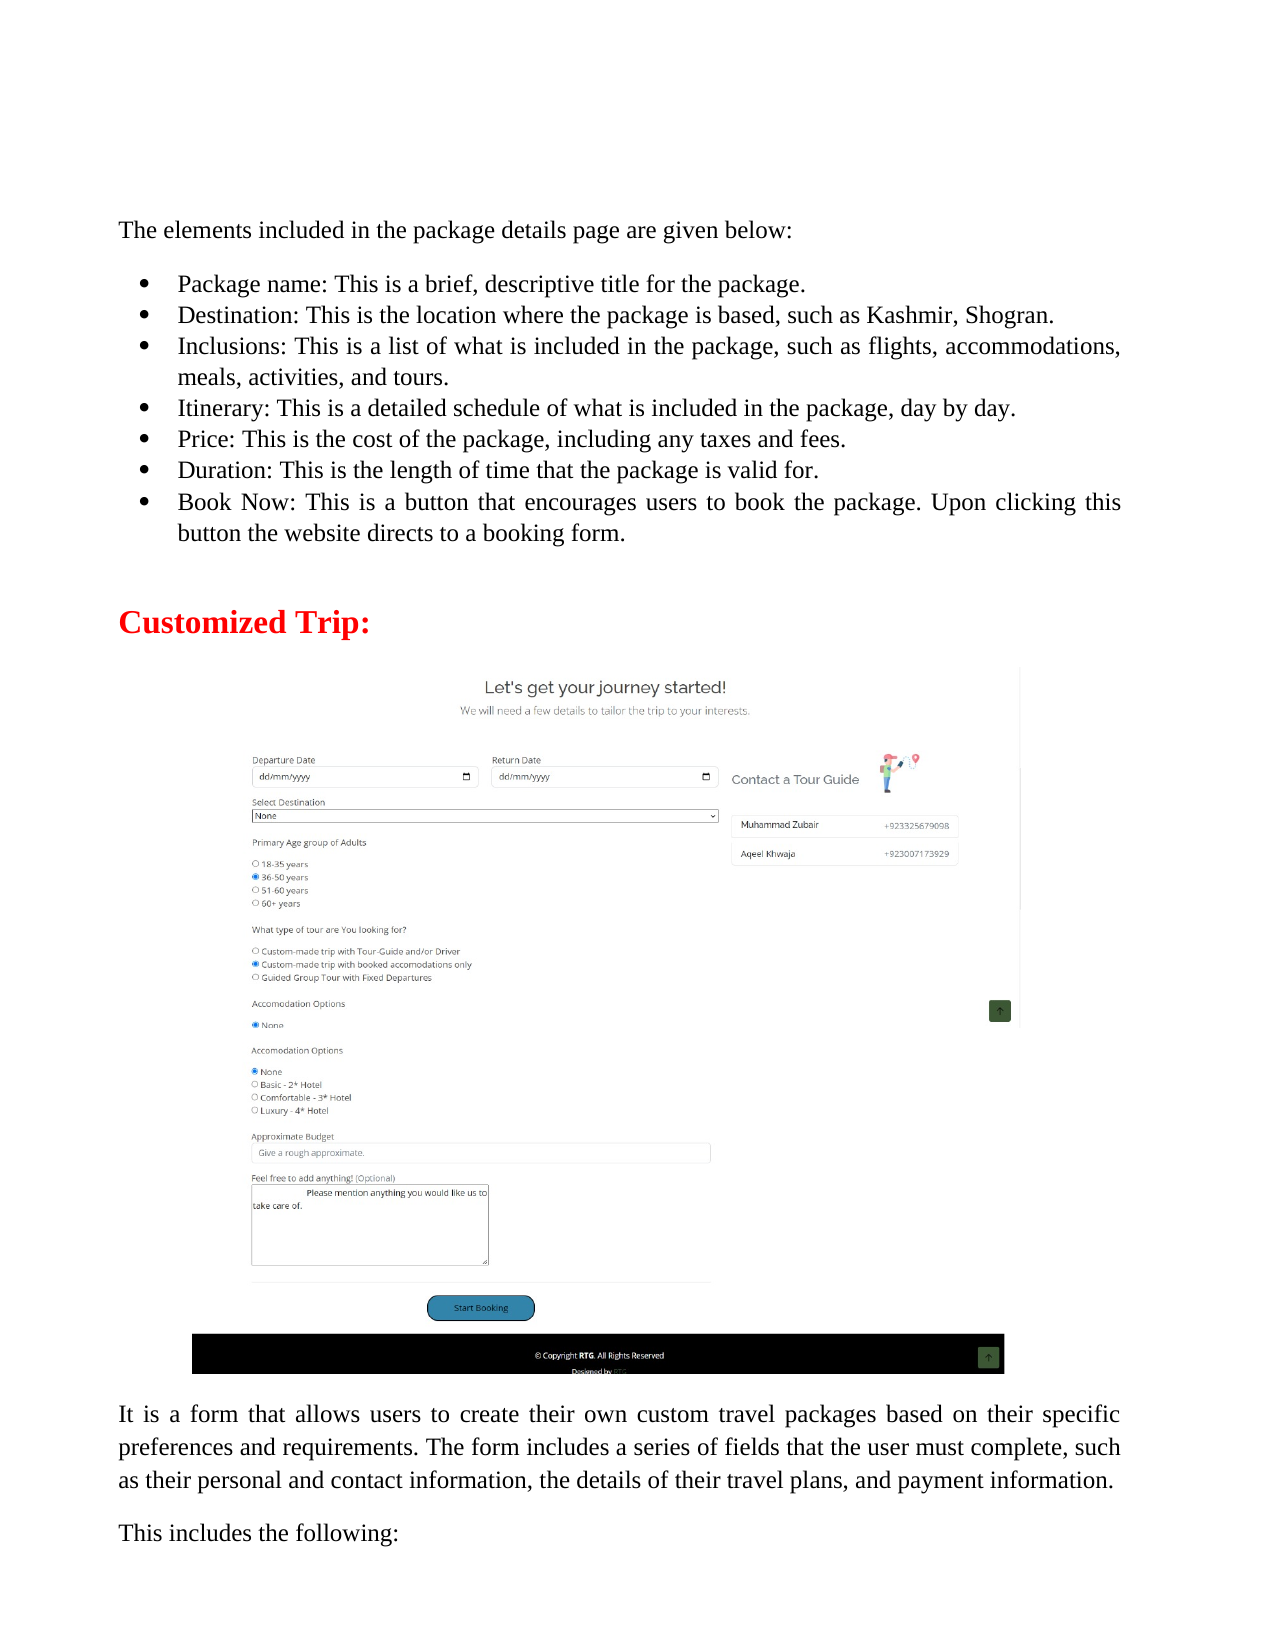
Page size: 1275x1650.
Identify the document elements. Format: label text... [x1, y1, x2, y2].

list Itinerary: This is a detailed schedule of what is included in the package, day by day. [140, 393, 1122, 422]
list Duration: This is the length of time that the package is valid for. [140, 456, 1122, 484]
picture [192, 1031, 1005, 1374]
picture [192, 667, 1021, 1028]
list Price: This is the cost of the package, including any taxes and fees. [140, 424, 1122, 453]
text It is a form that allows users to create their own custom travel packages based on their specific preferences and requirements. The form includes a series of fields that the user must complete, such as their personal and contact information, the details of their travel plans, and payment information. [118, 1399, 1122, 1493]
text This includes the following: [118, 1518, 1122, 1547]
text Customized Trip: [118, 602, 1122, 641]
list Inclusions: This is a list of what is included in the package, such as flights, accommodations, meals, activities, and tours. [140, 331, 1122, 391]
list Package name: This is a brief, descriptive title for the package. [140, 269, 1122, 298]
list Destination: This is the location where the package is based, such as Kashmir, Shogran. [140, 300, 1122, 329]
text The elements included in the package details page are given below: [118, 215, 1122, 244]
list Book Now: This is a button that encourages users to book the package. Upon clicking this button the website directs to a booking form. [140, 487, 1122, 546]
